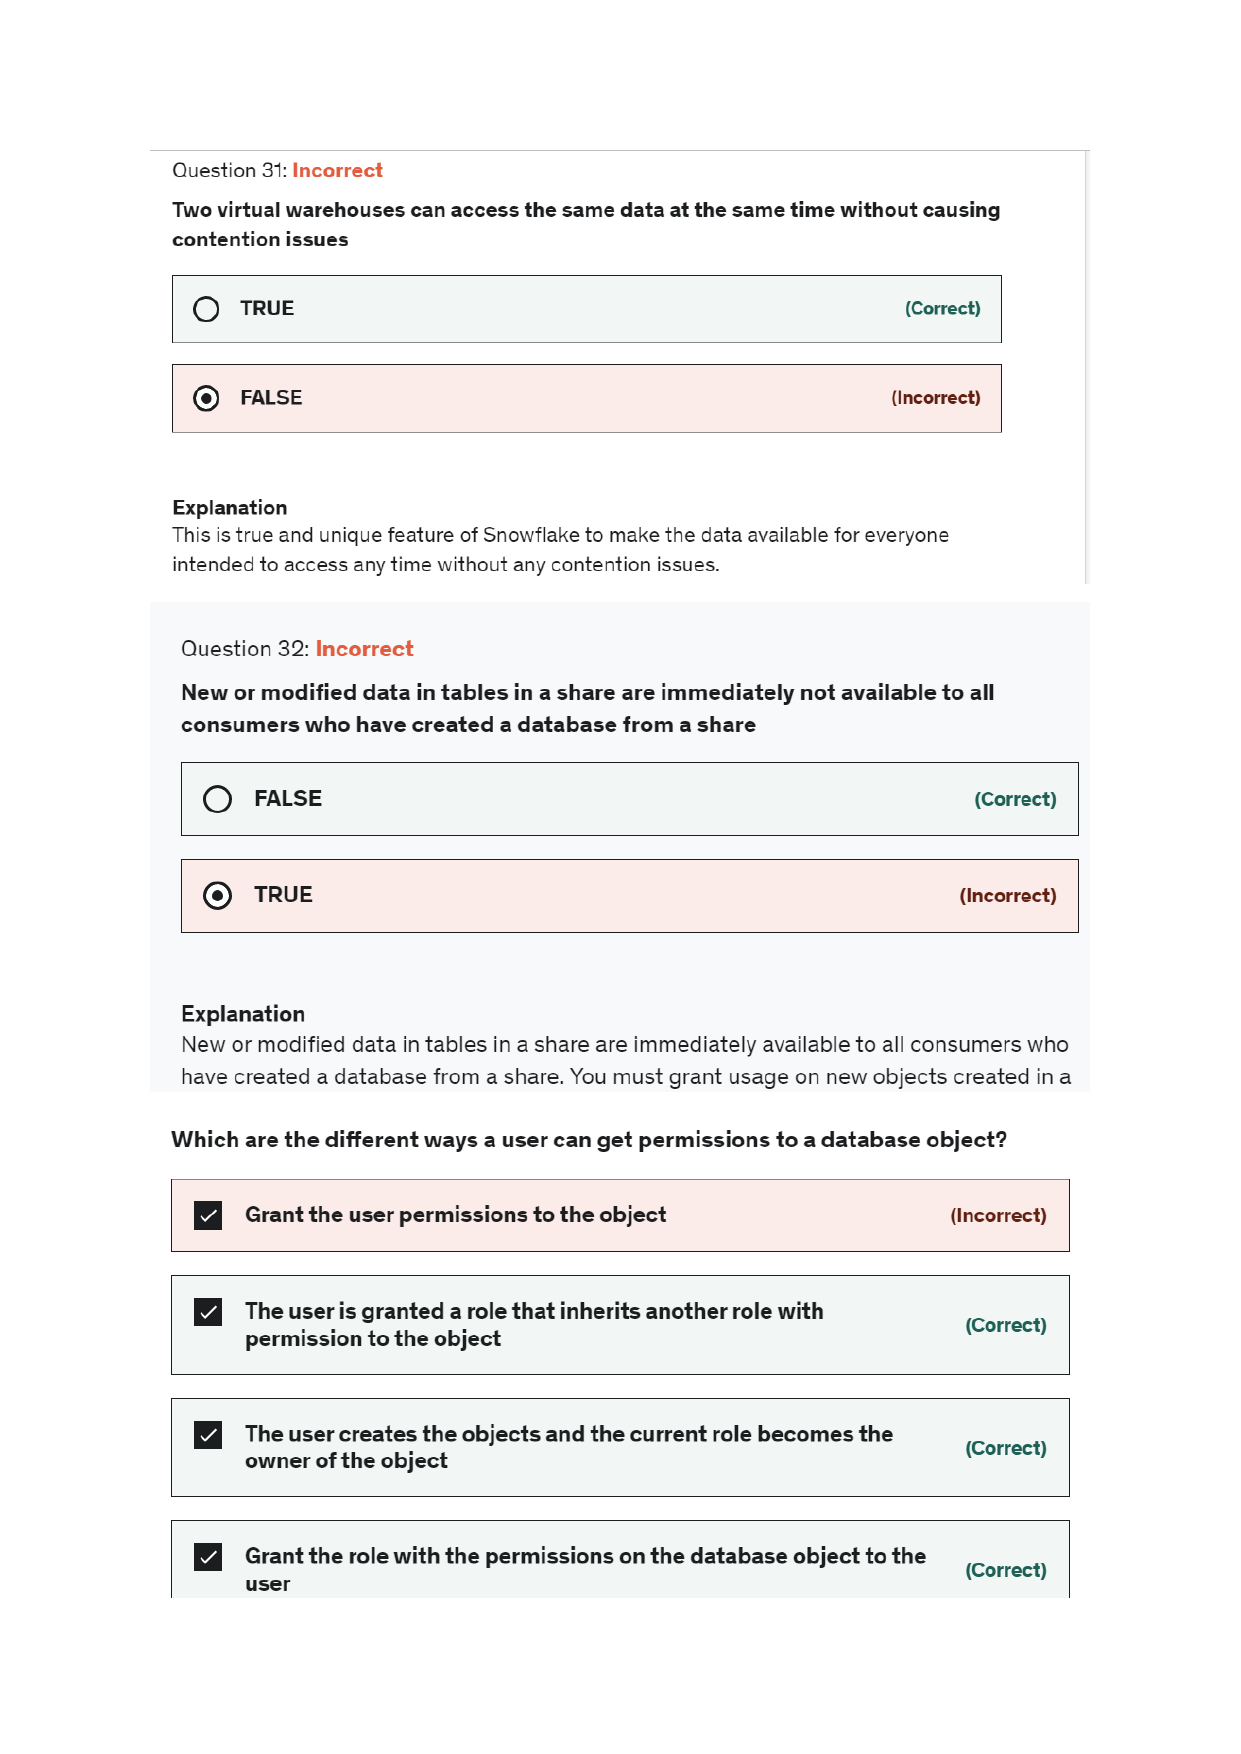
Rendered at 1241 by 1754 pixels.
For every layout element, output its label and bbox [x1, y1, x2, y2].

picture [150, 1110, 1091, 1598]
picture [150, 150, 1091, 584]
picture [150, 602, 1091, 1092]
